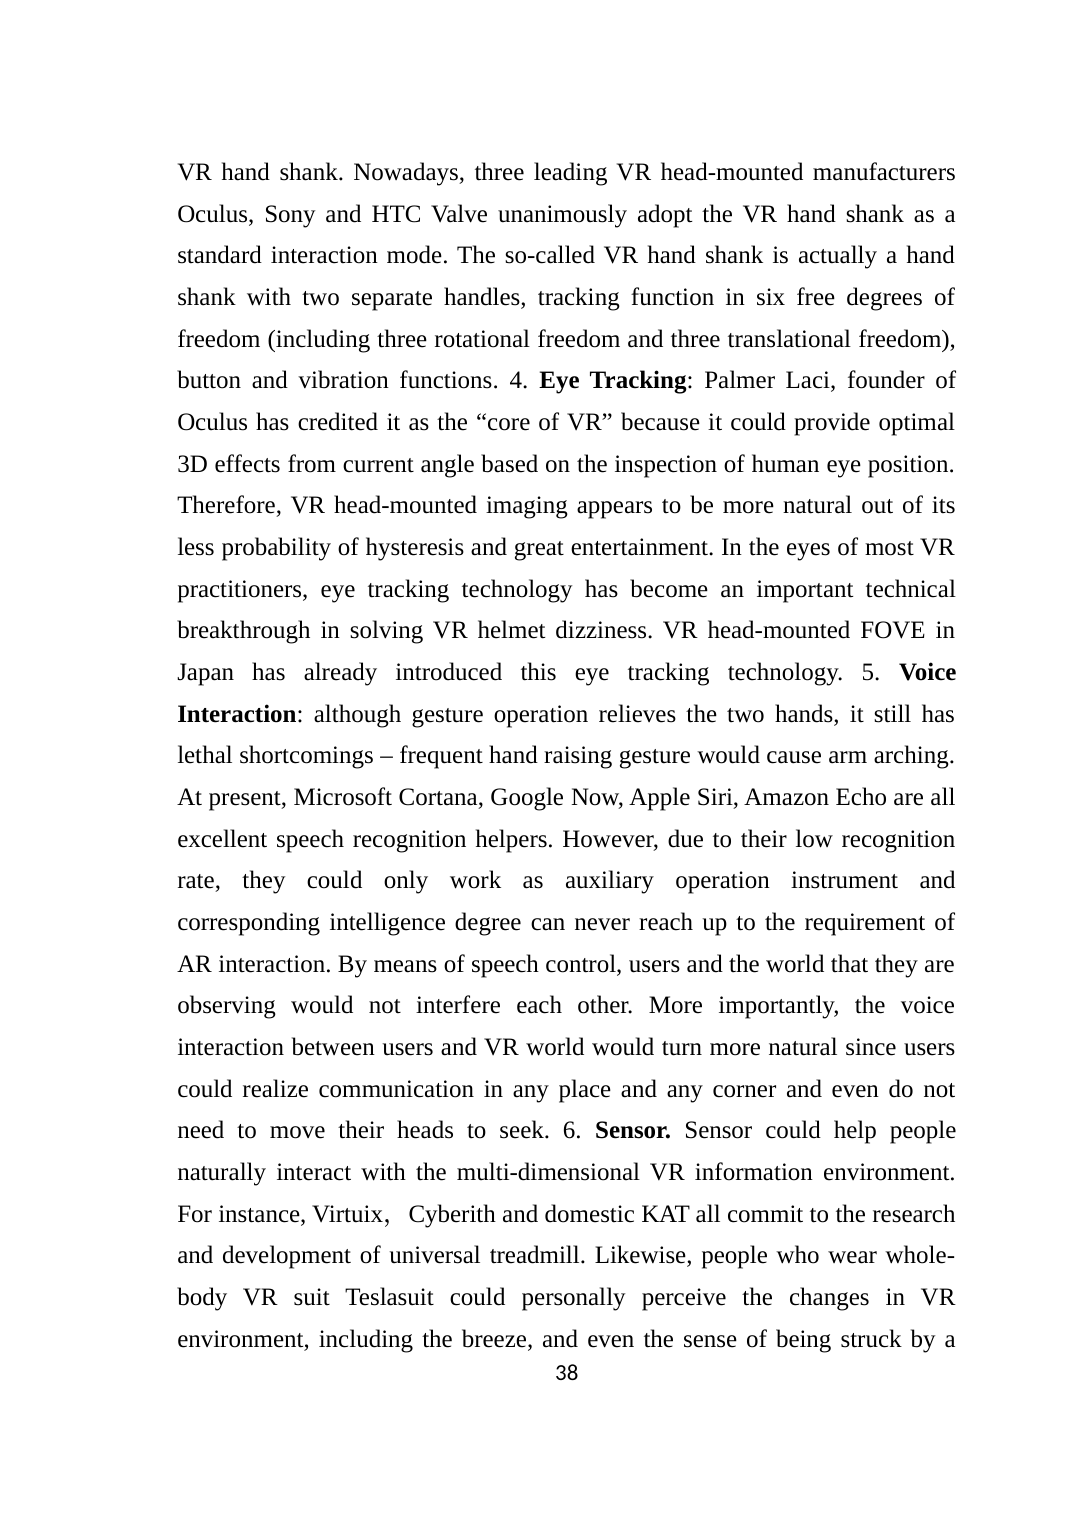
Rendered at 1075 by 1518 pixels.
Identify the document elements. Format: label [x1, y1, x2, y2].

text [177, 147, 956, 1355]
